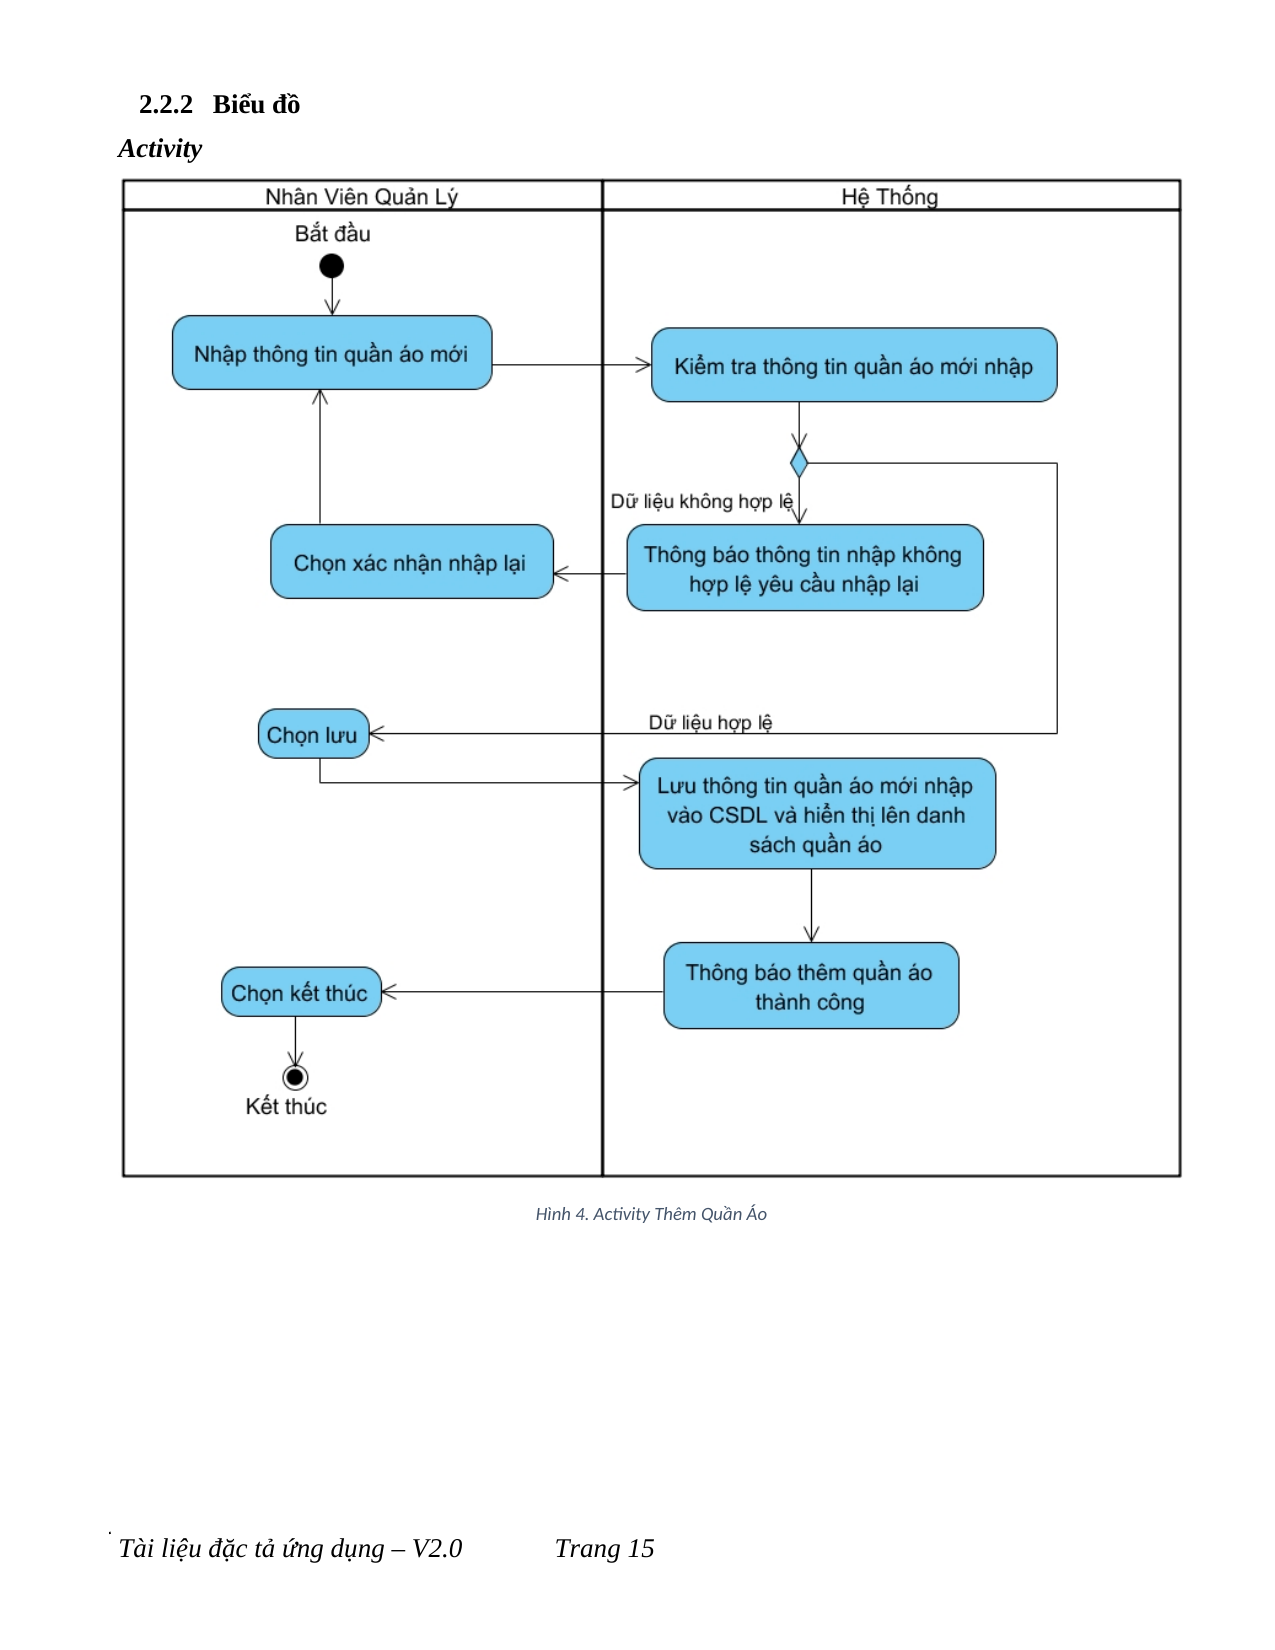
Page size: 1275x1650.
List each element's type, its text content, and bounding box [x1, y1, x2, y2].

text Biểu đồ [193, 89, 1186, 120]
text Hình 4. Activity Thêm Quần Áo [118, 1202, 1186, 1224]
text Activity [118, 132, 1186, 163]
picture [118, 176, 1187, 1183]
